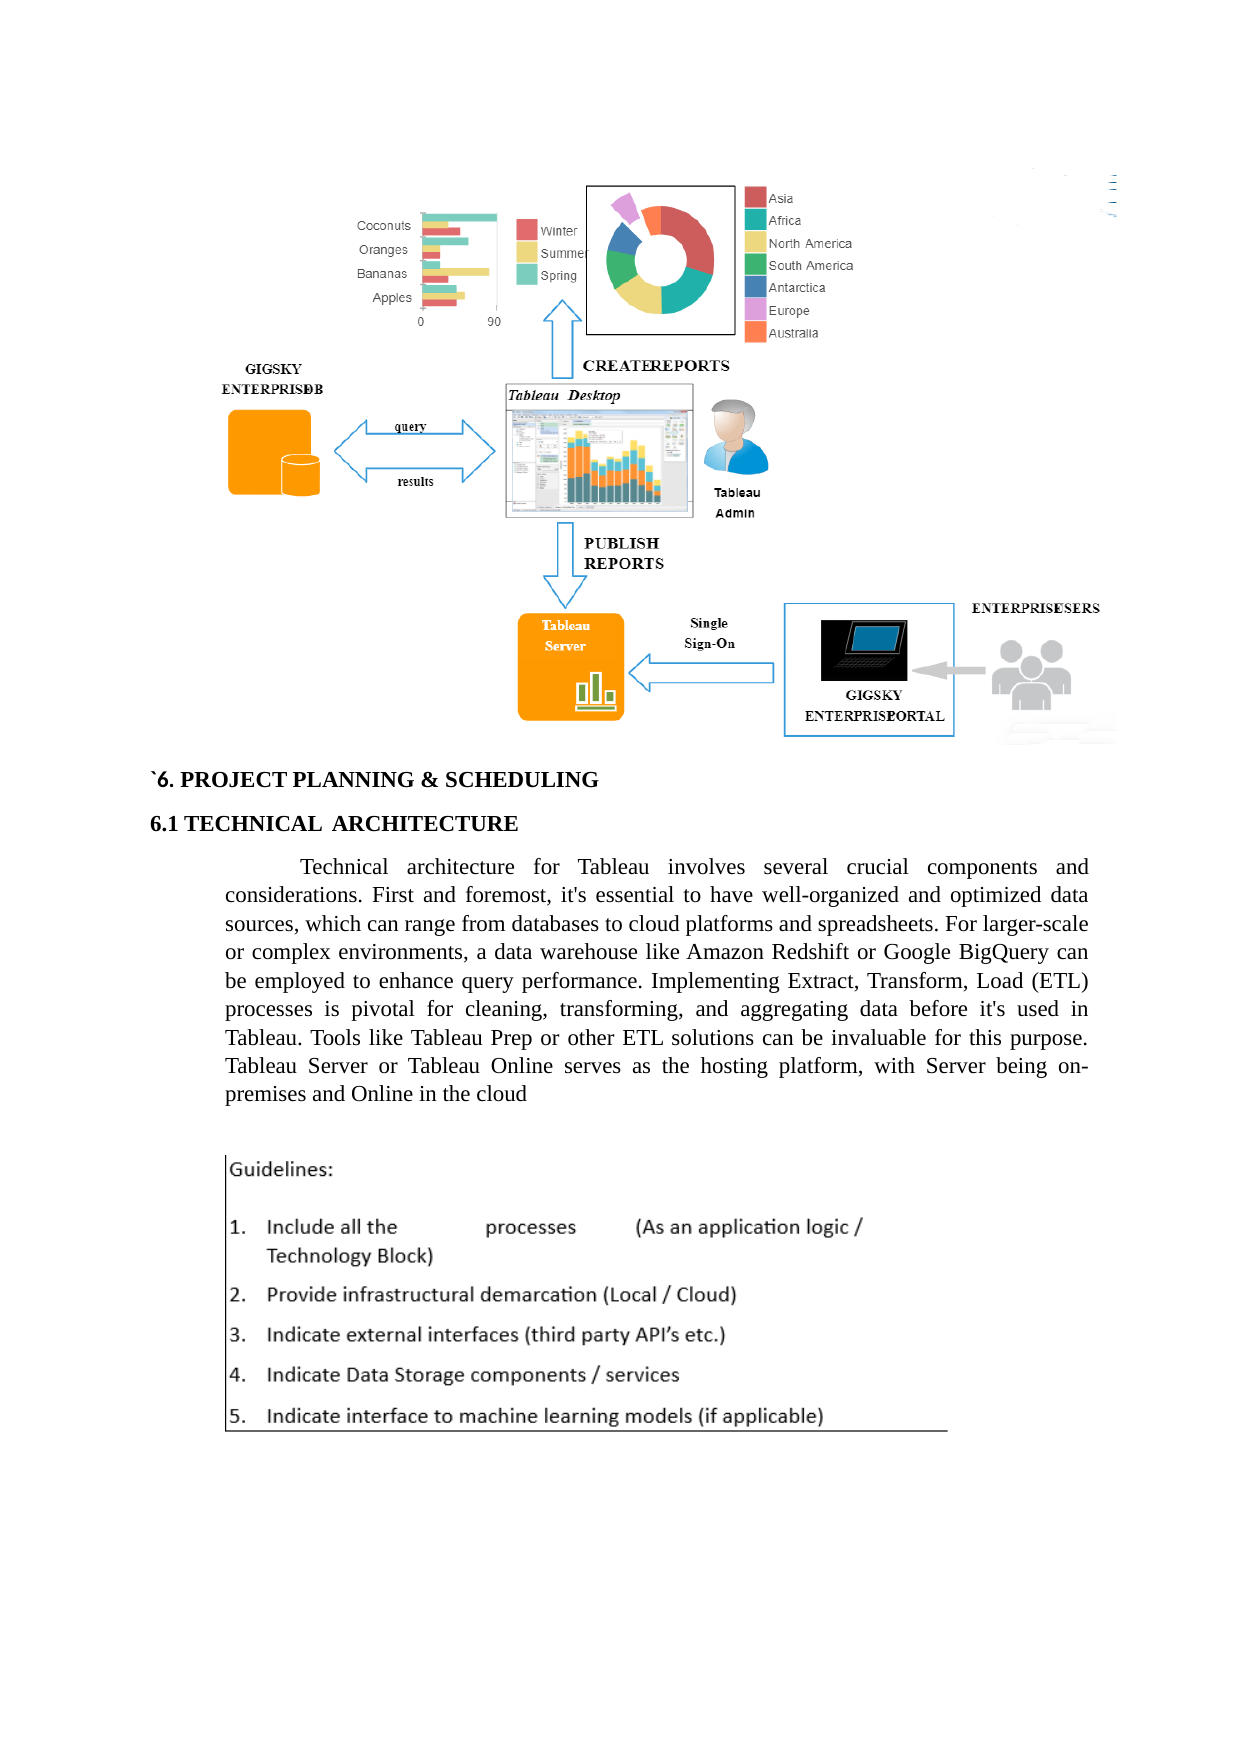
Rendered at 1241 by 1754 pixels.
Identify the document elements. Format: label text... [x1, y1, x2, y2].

picture [187, 150, 1117, 745]
text Technical architecture for Tableau involves several crucial components and considerations. First and foremost, it's essential to have well-organized and optimized data sources, which can range from databases to cloud platforms and spreadsheets. For larger-scale or complex environments, a data warehouse like Amazon Redshift or Google BigQuery can be employed to enhance query performance. Implementing Extract, Transform, Load (ETL) processes is pivotal for cleaning, transforming, and aggregating data before it's used in Tableau. Tools like Tableau Prep or other ETL solutions can be invaluable for this purpose. Tableau Server or Tableau Online serves as the hosting platform, with Server being on-premises and Online in the cloud [225, 853, 1090, 1107]
text `6. PROJECT PLANNING & SCHEDULING [150, 765, 1090, 793]
picture [225, 1155, 948, 1433]
text 6.1 TECHNICAL ARCHITECTURE [150, 810, 1090, 836]
